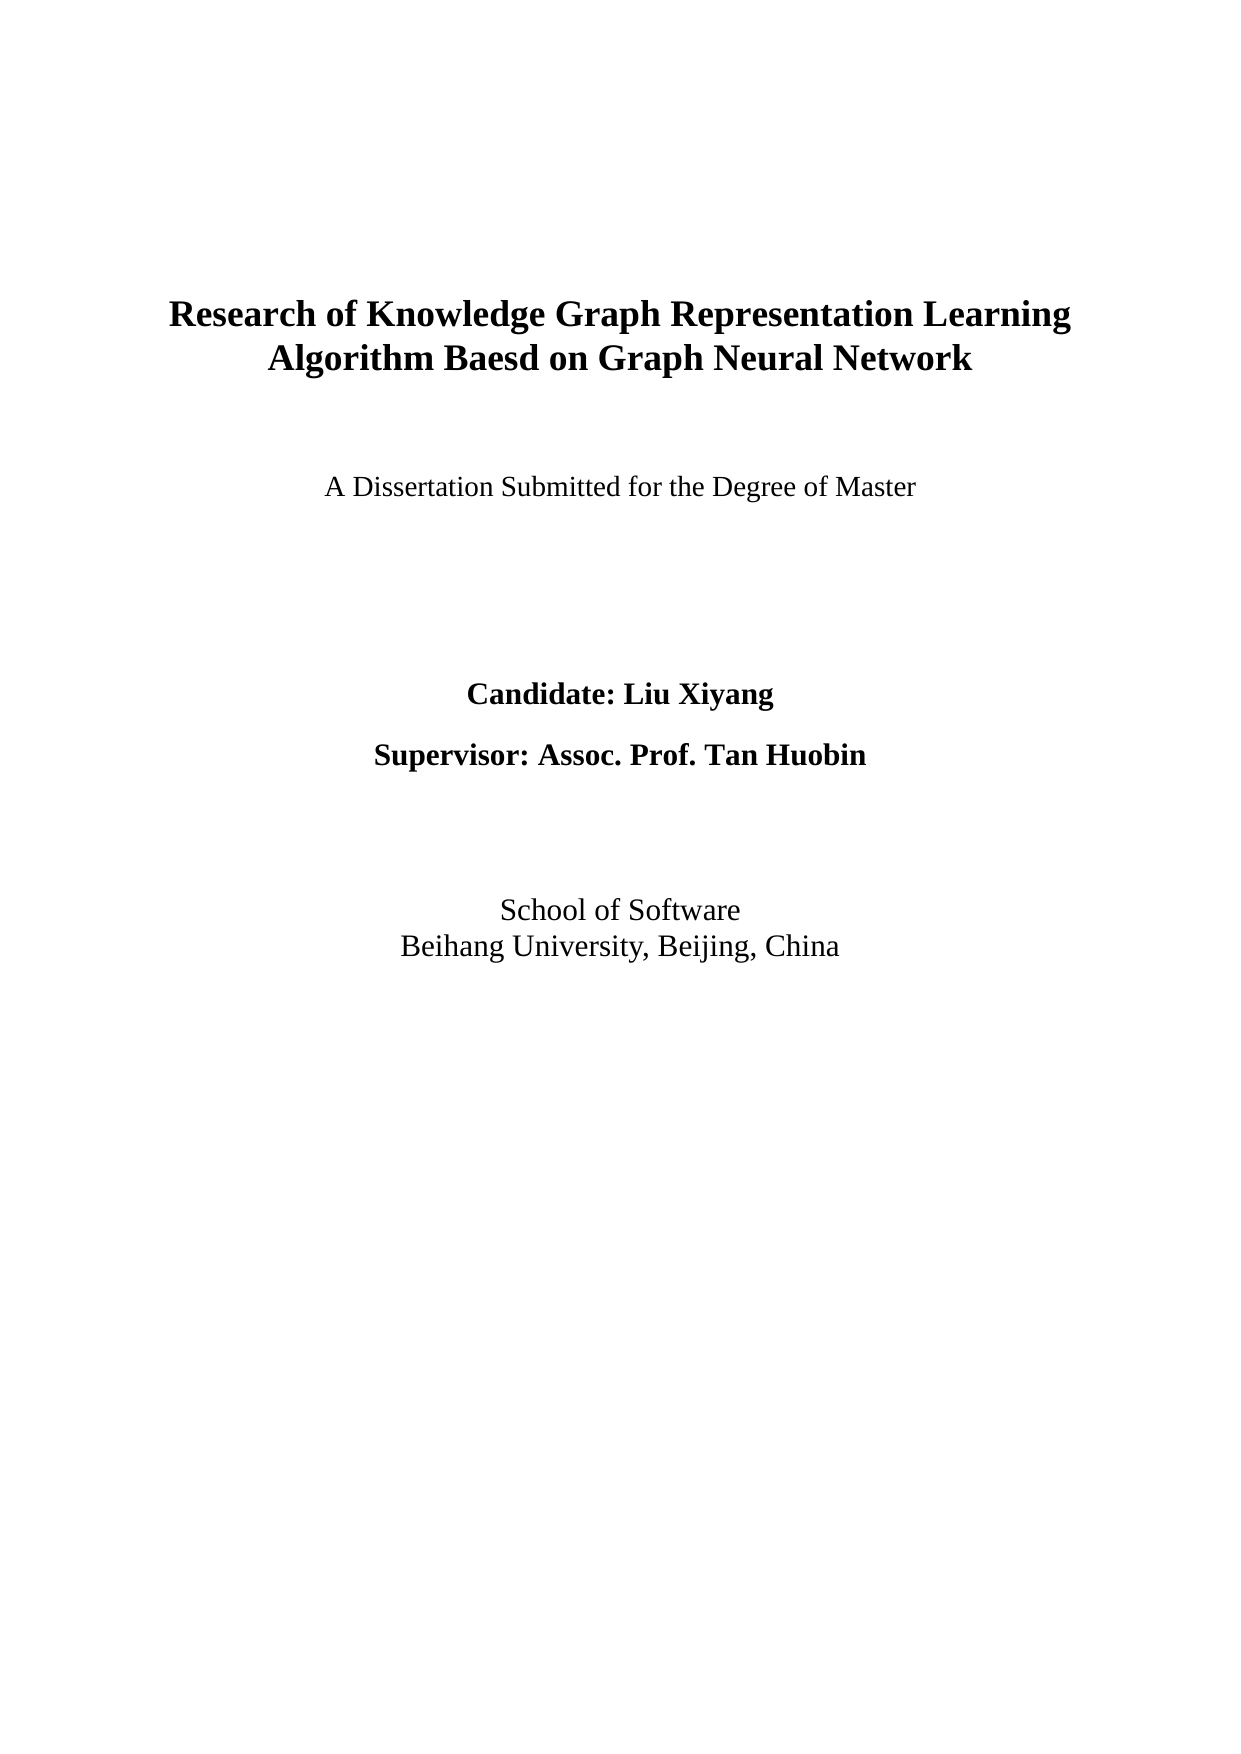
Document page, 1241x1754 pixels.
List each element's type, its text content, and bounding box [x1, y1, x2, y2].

text Beihang University, Beijing, China [148, 927, 1092, 963]
text Supervisor: Assoc. Prof. Tan Huobin [148, 736, 1092, 772]
text Research of Knowledge Graph Representation Learning Algorithm Baesd on Graph Neural Network [148, 292, 1092, 378]
text School of Software [148, 891, 1092, 927]
text A Dissertation Submitted for the Degree of Master [148, 469, 1092, 503]
text Candidate: Liu Xiyang [148, 675, 1092, 711]
